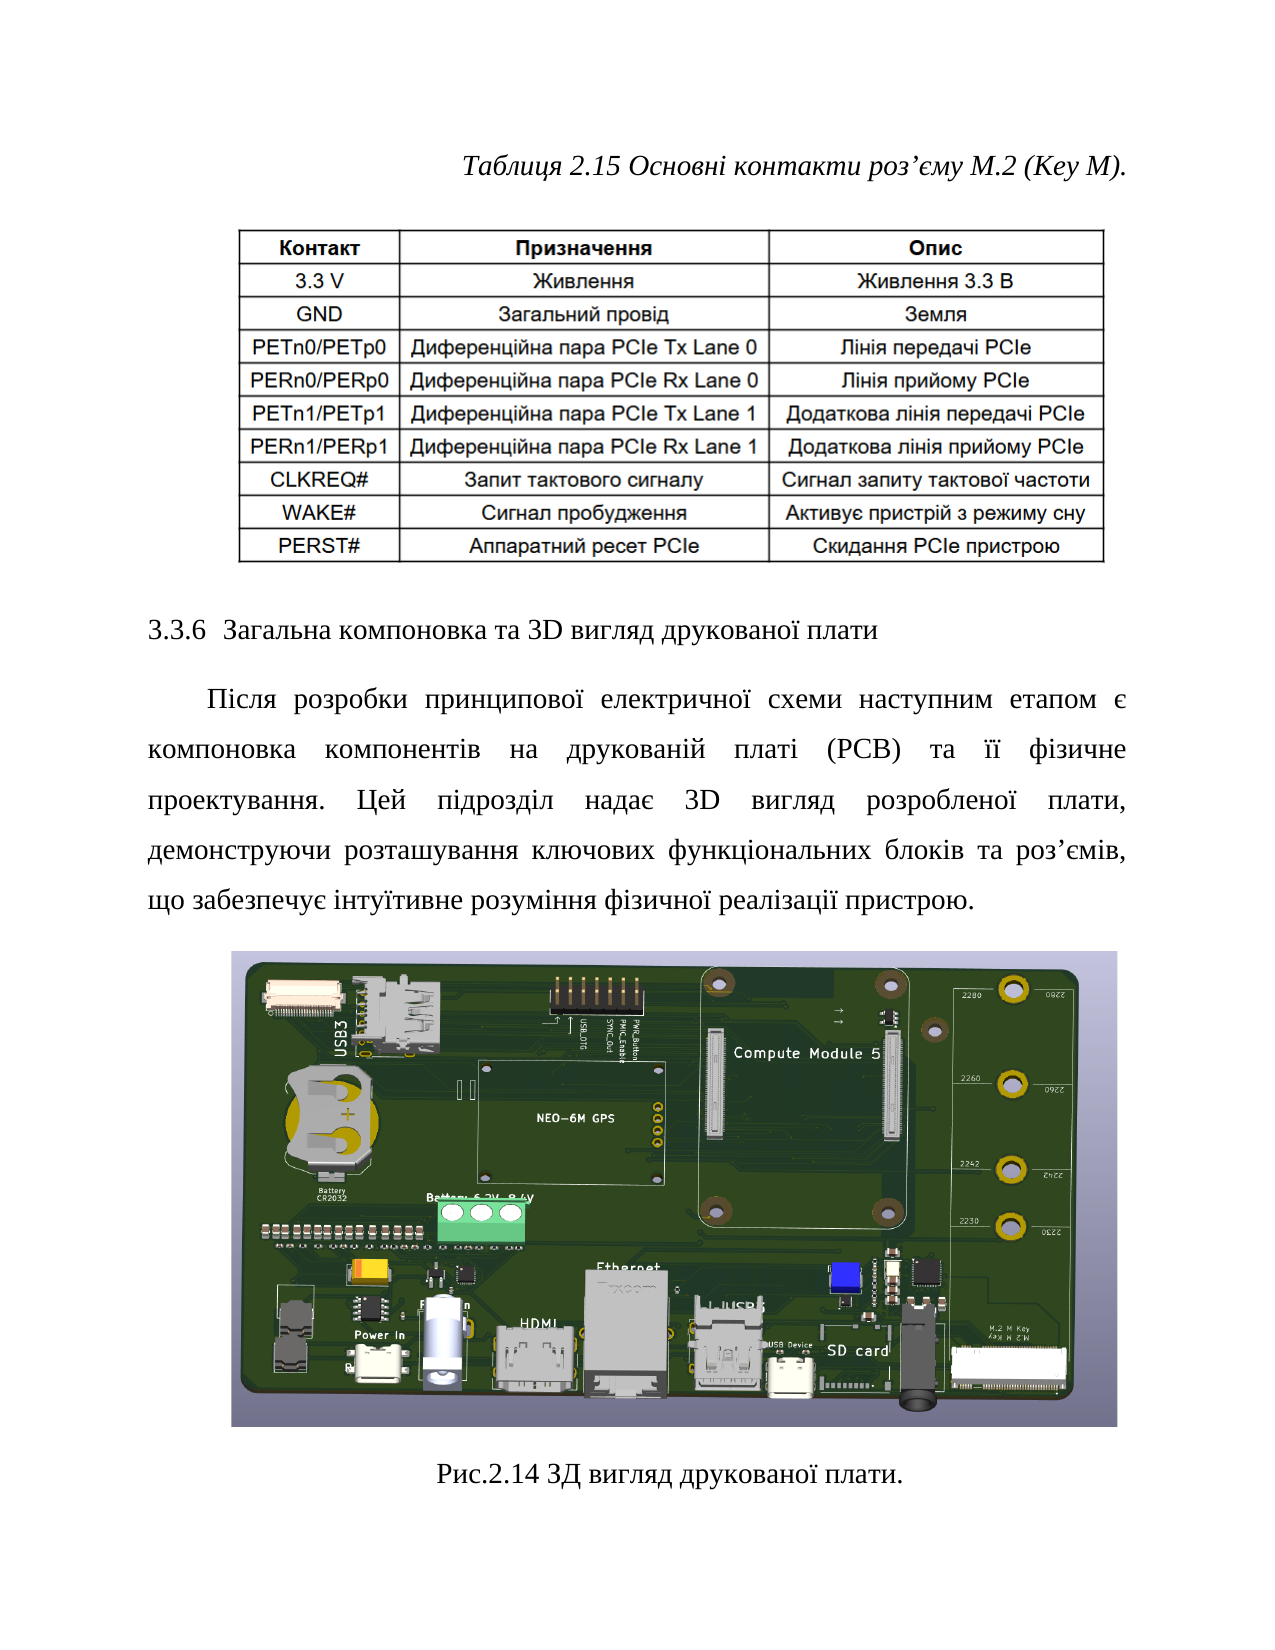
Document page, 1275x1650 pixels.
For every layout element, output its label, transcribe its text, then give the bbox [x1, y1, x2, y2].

picture [231, 951, 1118, 1427]
subtitle Загальна компоновка та 3D вигляд друкованої плати [148, 612, 1127, 646]
text Таблиця 2.15 Основні контакти роз’єму M.2 (Key M). [148, 148, 1127, 181]
picture [225, 216, 1112, 575]
text Після розробки принципової електричної схеми наступним етапом є компоновка компонентів на друкованій платі (PCB) та її фізичне проектування. Цей підрозділ надає 3D вигляд розробленої плати, демонструючи розташування ключових функціональних блоків та роз’ємів, що забезпечує інтуїтивне розуміння фізичної реалізації пристрою. [148, 681, 1127, 916]
text Рис.2.14 ЗД вигляд друкованої плати. [148, 1456, 1127, 1489]
